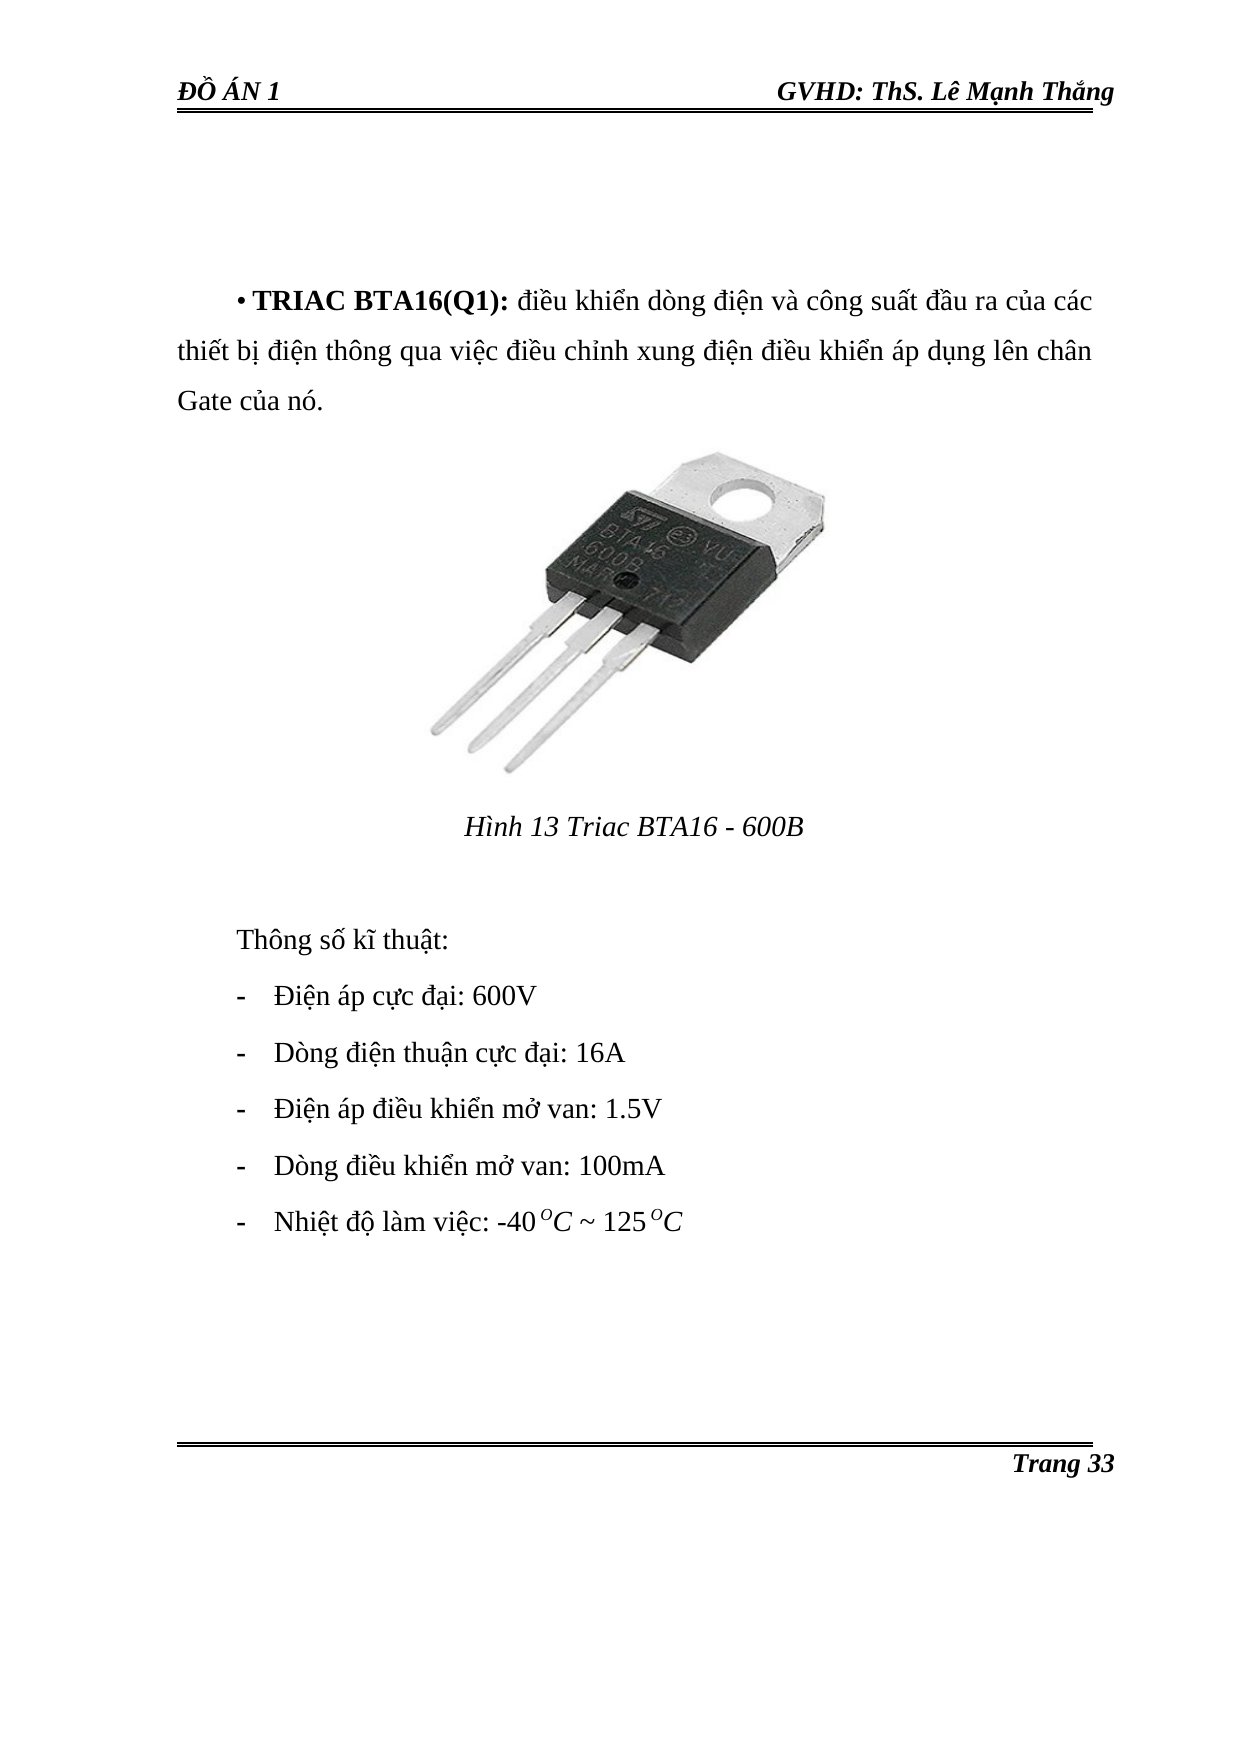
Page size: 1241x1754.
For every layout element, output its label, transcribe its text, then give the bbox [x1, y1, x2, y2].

text Thông số kĩ thuật: [177, 922, 1093, 955]
list Dòng điều khiển mở van: 100mA [236, 1148, 1093, 1182]
list Điện áp điều khiển mở van: 1.5V [236, 1091, 1093, 1125]
list Nhiệt độ làm việc: -40 OC ~ 125 OC [236, 1204, 1093, 1238]
list Dòng điện thuận cực đại: 16A [236, 1035, 1093, 1068]
text • TRIAC BTA16(Q1): điều khiển dòng điện và công suất đầu ra của các thiết bị điện thông qua việc điều chỉnh xung điện điều khiển áp dụng lên chân Gate của nó. [177, 283, 1093, 417]
list Điện áp cực đại: 600V [236, 978, 1093, 1012]
picture [423, 439, 847, 792]
